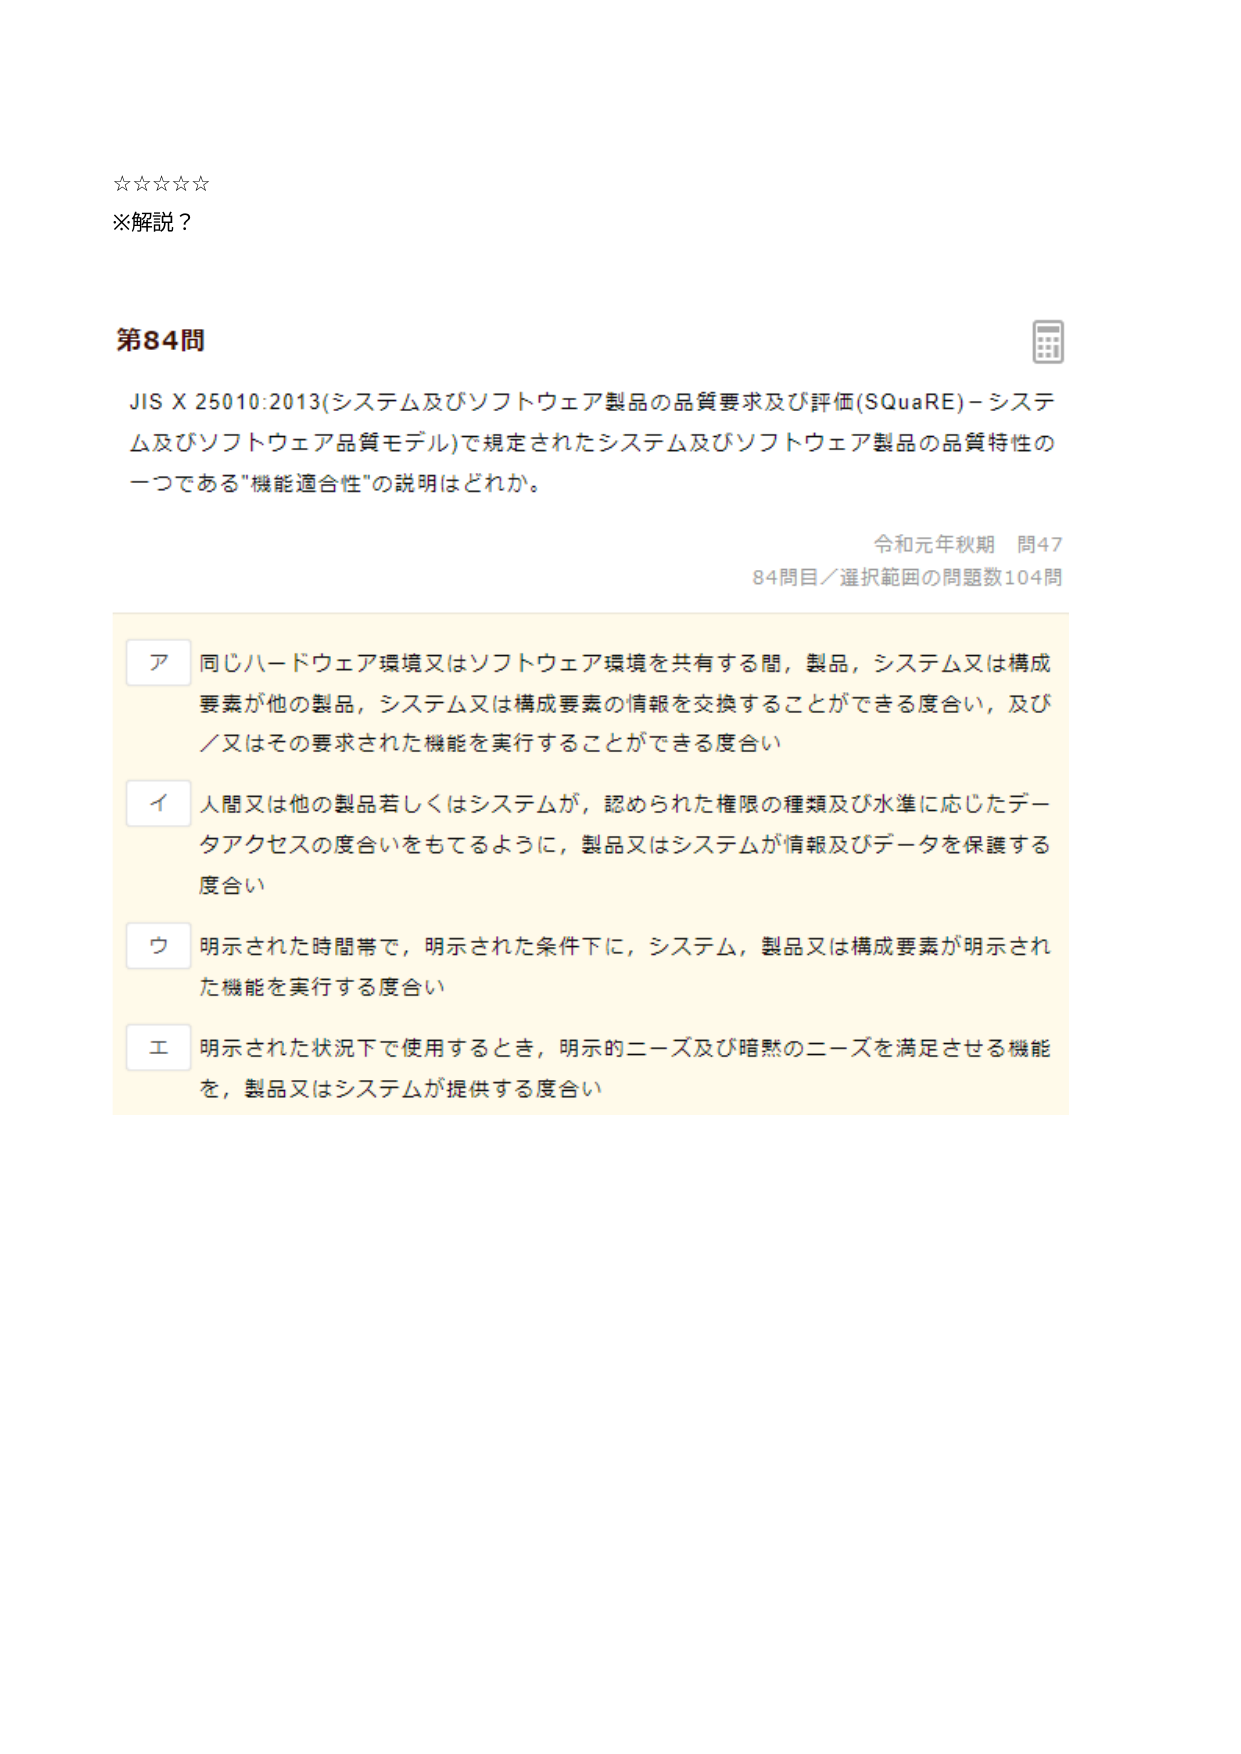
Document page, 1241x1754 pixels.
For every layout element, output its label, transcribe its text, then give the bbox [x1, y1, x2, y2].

text ※解説？ [112, 202, 1128, 239]
picture [112, 314, 1069, 1115]
text ☆☆☆☆☆ [112, 164, 1128, 202]
